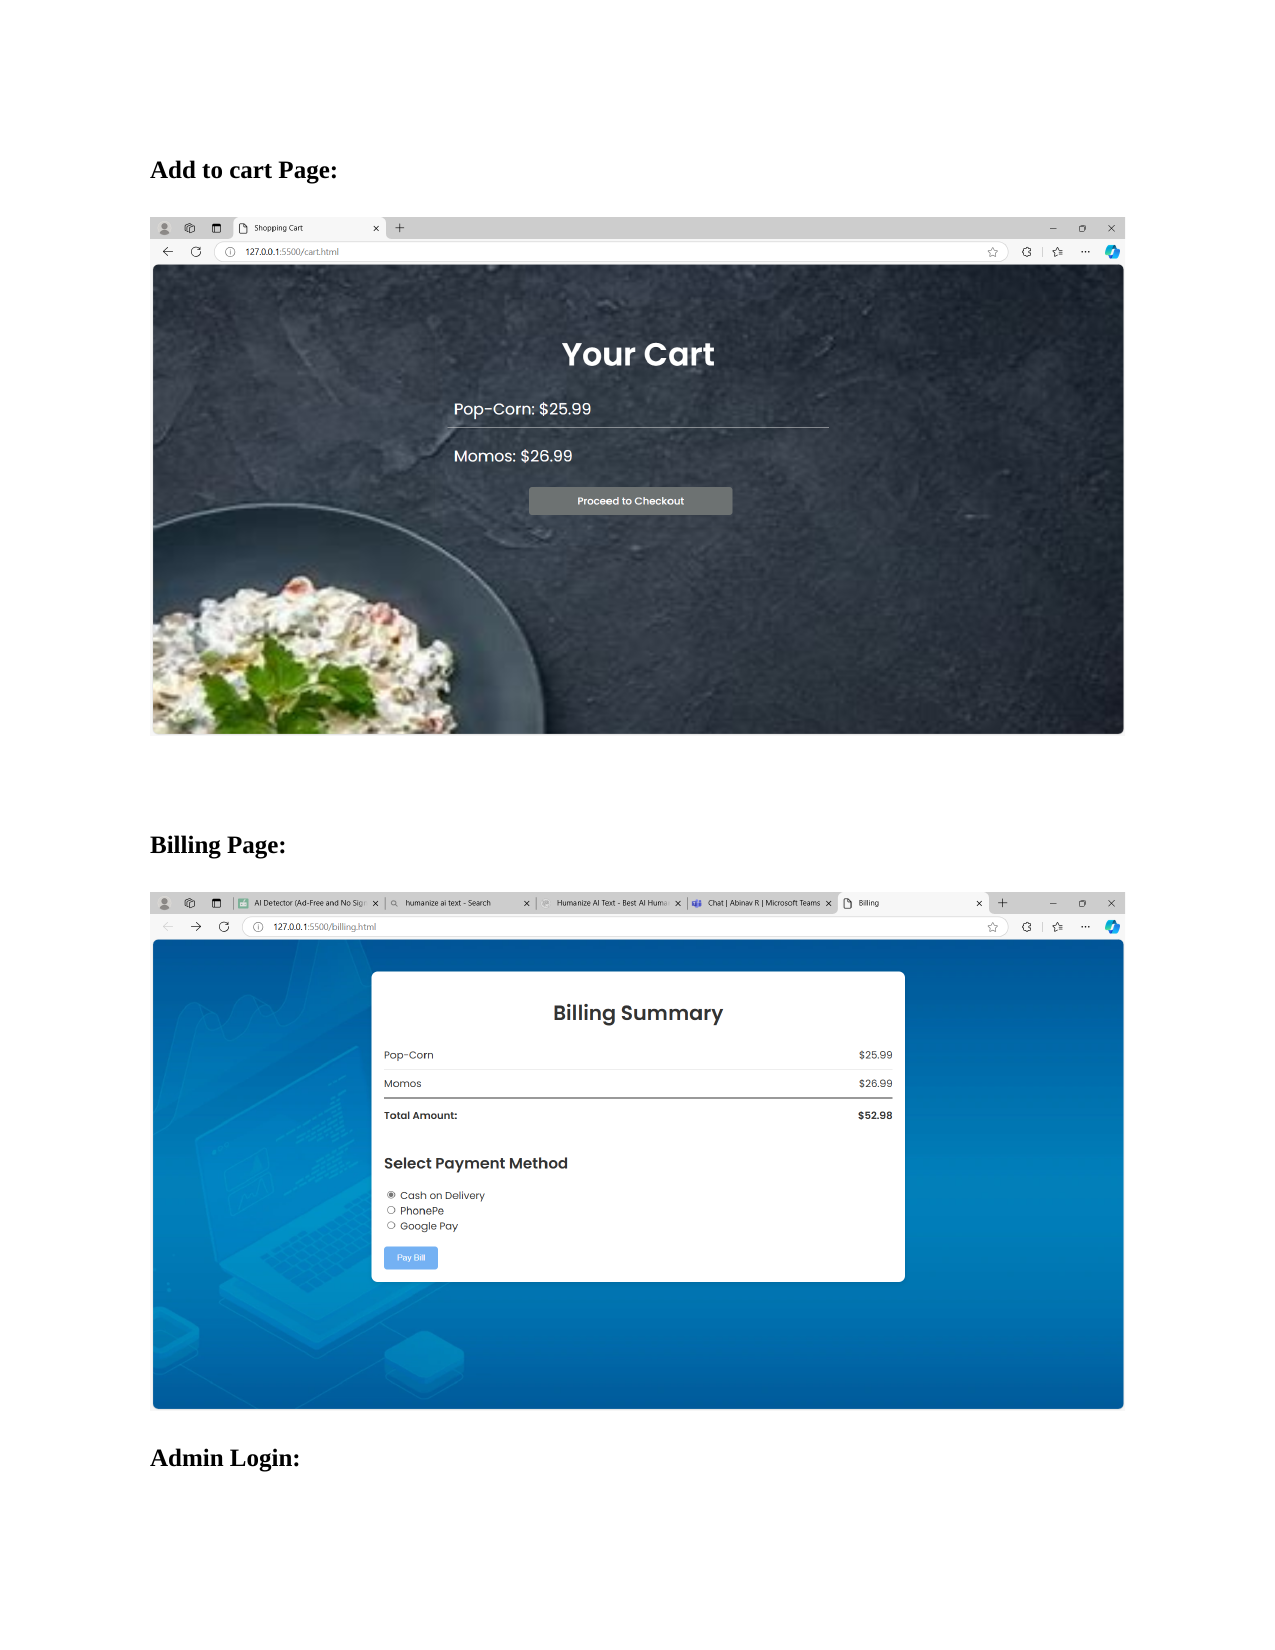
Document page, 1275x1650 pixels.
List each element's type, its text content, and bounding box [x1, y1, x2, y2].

picture [150, 217, 1126, 736]
picture [150, 892, 1126, 1411]
text Add to cart Page: [150, 155, 1125, 184]
text Billing Page: [150, 830, 1125, 859]
text Admin Login: [150, 1443, 1125, 1472]
